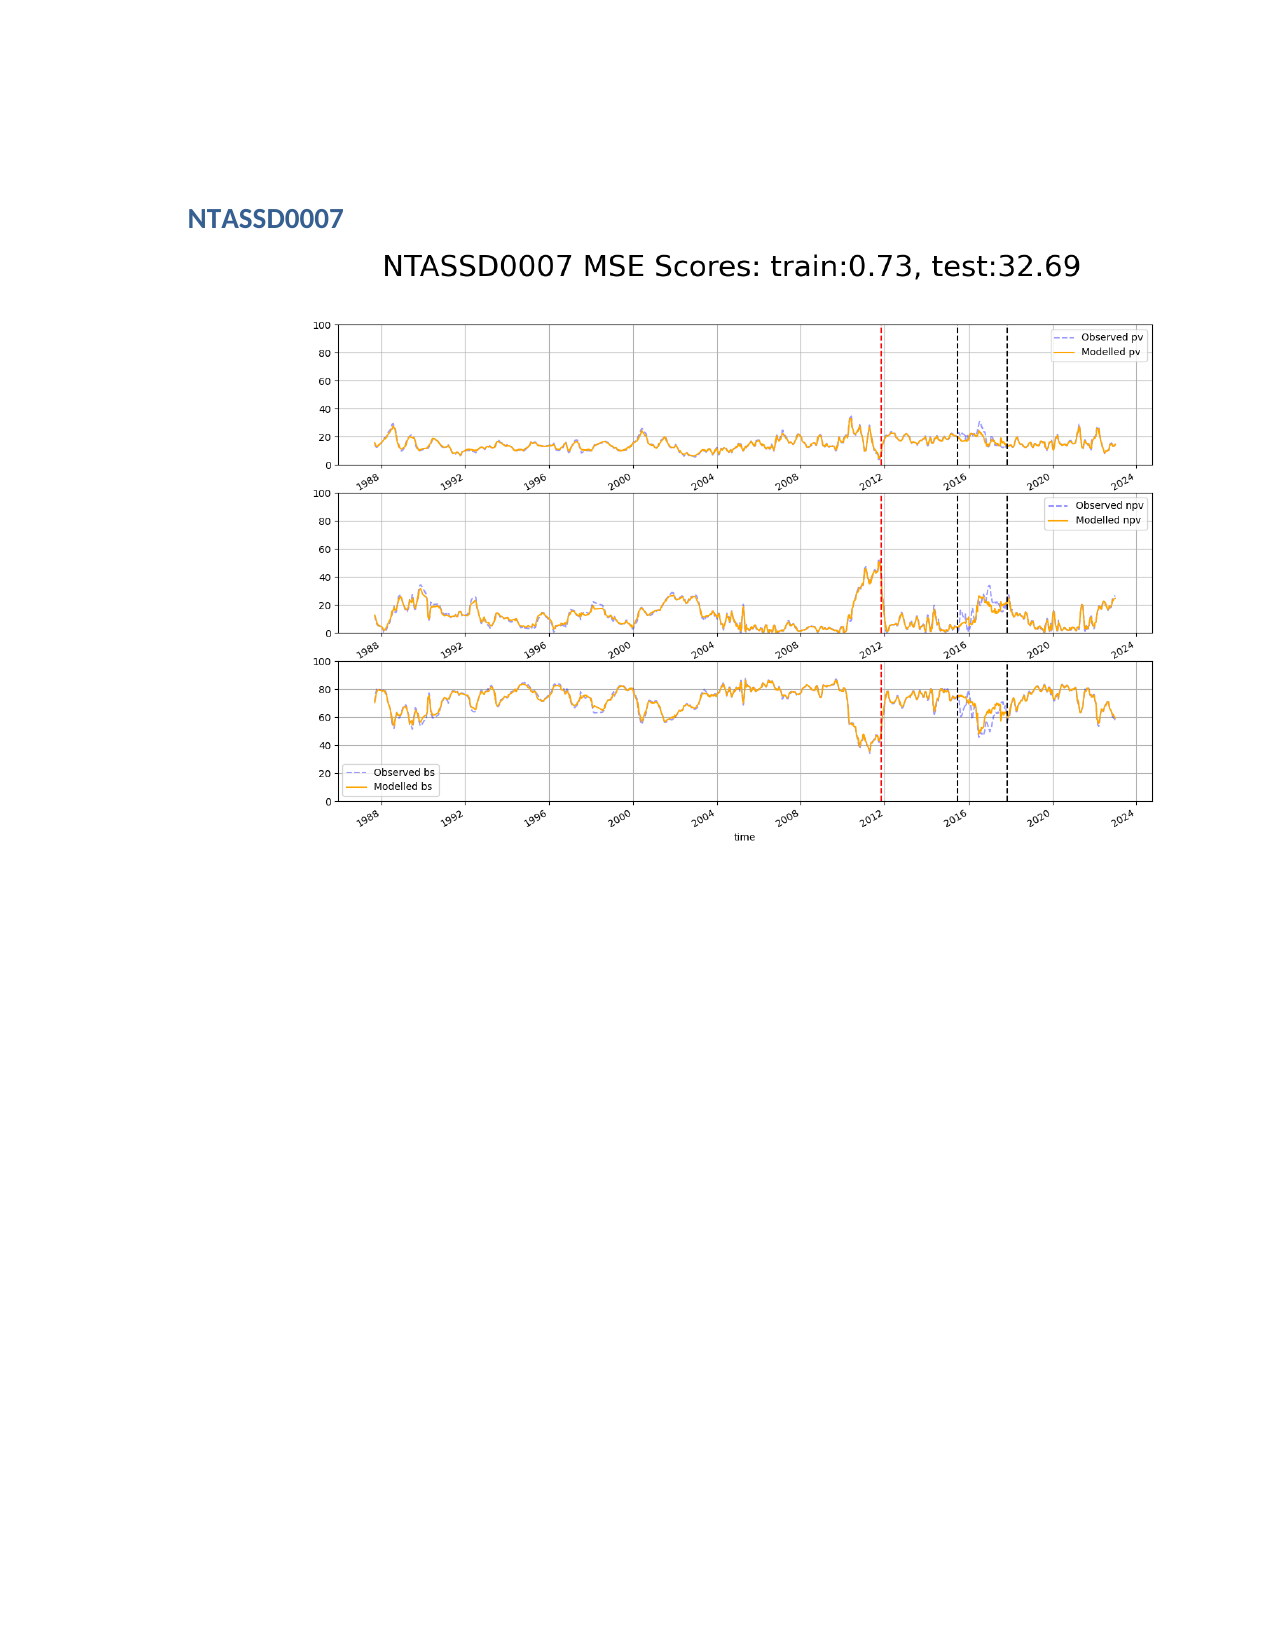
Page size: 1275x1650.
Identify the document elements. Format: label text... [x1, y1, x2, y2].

subtitle NTASSD0007 [187, 200, 1087, 236]
picture [206, 241, 1257, 941]
